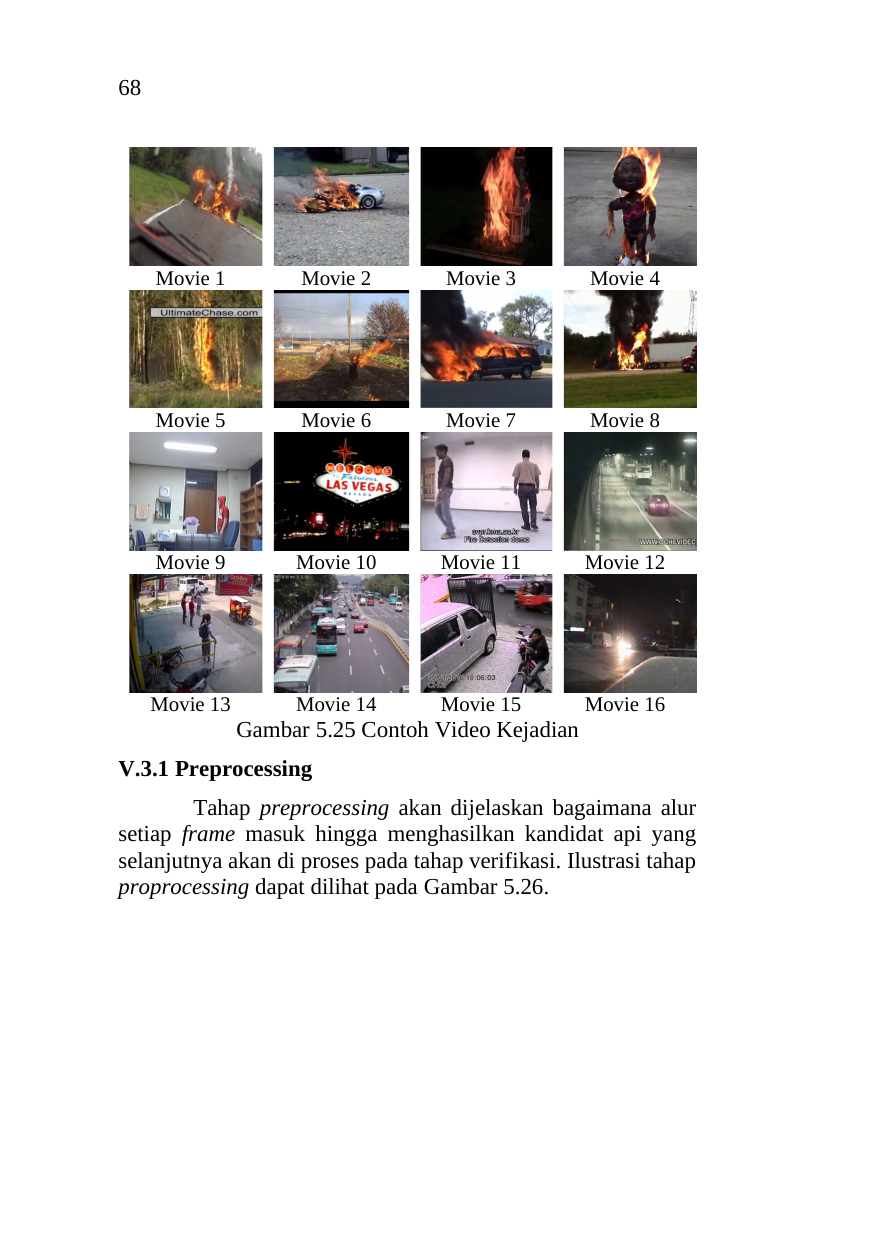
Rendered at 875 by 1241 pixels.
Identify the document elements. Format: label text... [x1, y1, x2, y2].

picture [273, 574, 410, 693]
table_cell Movie 6 [263, 290, 409, 432]
table_cell Movie 15 [409, 574, 552, 716]
table_cell Movie 10 [263, 432, 409, 574]
picture [420, 574, 553, 693]
picture [420, 290, 553, 408]
table_header Movie 1 [118, 148, 262, 290]
table_header Movie 4 [553, 148, 697, 290]
subtitle Preprocessing [118, 755, 697, 782]
table_header Movie 3 [409, 148, 552, 290]
picture [420, 432, 553, 551]
picture [129, 147, 263, 266]
picture [129, 574, 263, 693]
table_cell Movie 8 [553, 290, 697, 432]
picture [563, 574, 697, 693]
picture [273, 290, 410, 408]
picture [129, 290, 263, 408]
table_header Movie 2 [263, 148, 409, 290]
table_cell Movie 7 [409, 290, 552, 432]
picture [129, 432, 263, 551]
table_cell Movie 12 [553, 432, 697, 574]
table_cell Movie 9 [118, 432, 262, 574]
picture [273, 432, 410, 551]
table_cell Movie 13 [118, 574, 262, 716]
picture [273, 147, 410, 266]
table_cell Movie 11 [409, 432, 552, 574]
table_cell Movie 5 [118, 290, 262, 432]
picture [563, 432, 697, 551]
picture [420, 147, 553, 266]
table_cell Movie 14 [263, 574, 409, 716]
picture [563, 290, 697, 408]
picture [563, 147, 697, 266]
table_cell Movie 16 [553, 574, 697, 716]
